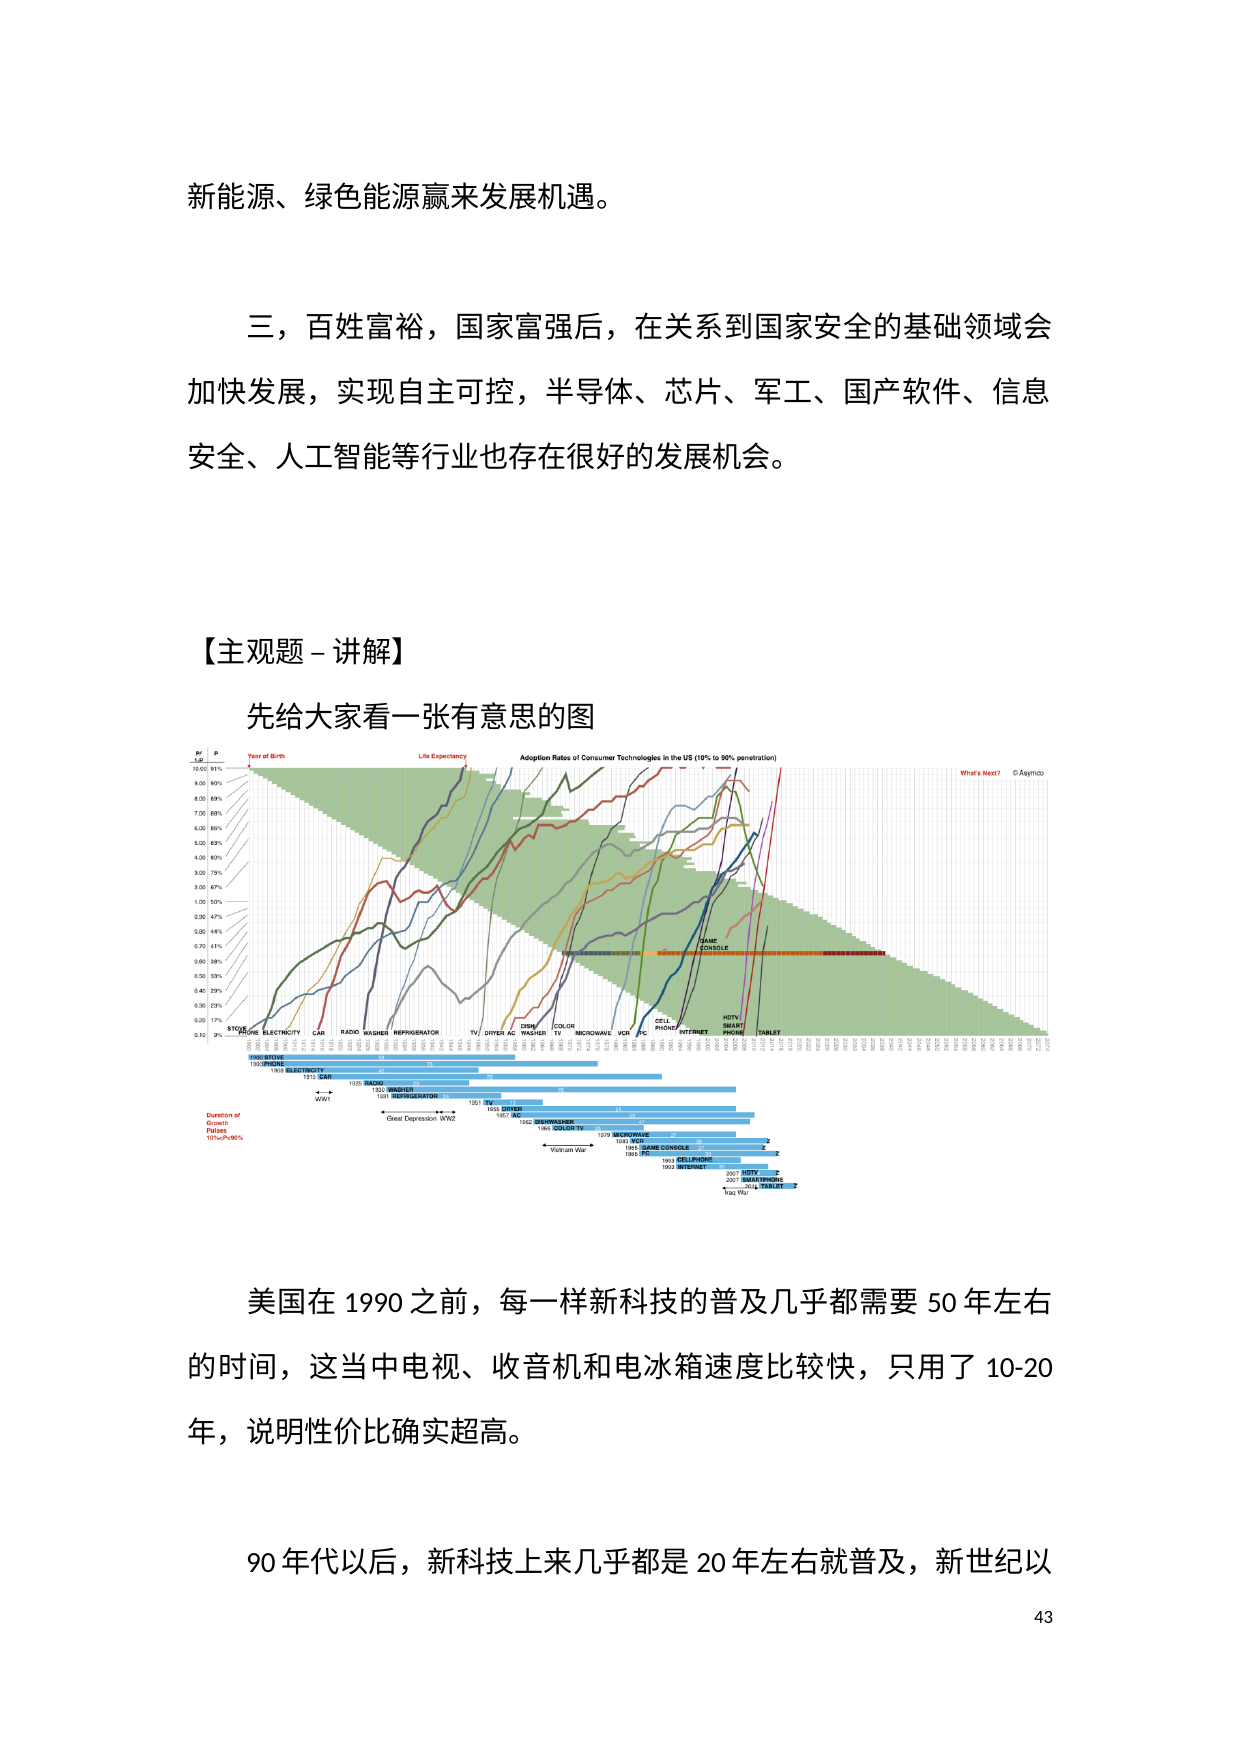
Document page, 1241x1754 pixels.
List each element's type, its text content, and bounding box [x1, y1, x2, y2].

text 三，百姓富裕，国家富强后，在关系到国家安全的基础领域会加快发展，实现自主可控，半导体、芯片、军工、国产软件、信息安全、人工智能等行业也存在很好的发展机会。 [187, 292, 1053, 487]
text 美国在1990之前，每一样新科技的普及几乎都需要50年左右的时间，这当中电视、收音机和电冰箱速度比较快，只用了10-20年，说明性价比确实超高。 [187, 1267, 1053, 1462]
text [187, 162, 1053, 227]
text 【主观题 – 讲解】 [187, 617, 1053, 682]
text 先给大家看一张有意思的图 [187, 682, 1053, 747]
picture [187, 747, 1053, 1198]
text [187, 1527, 1053, 1592]
